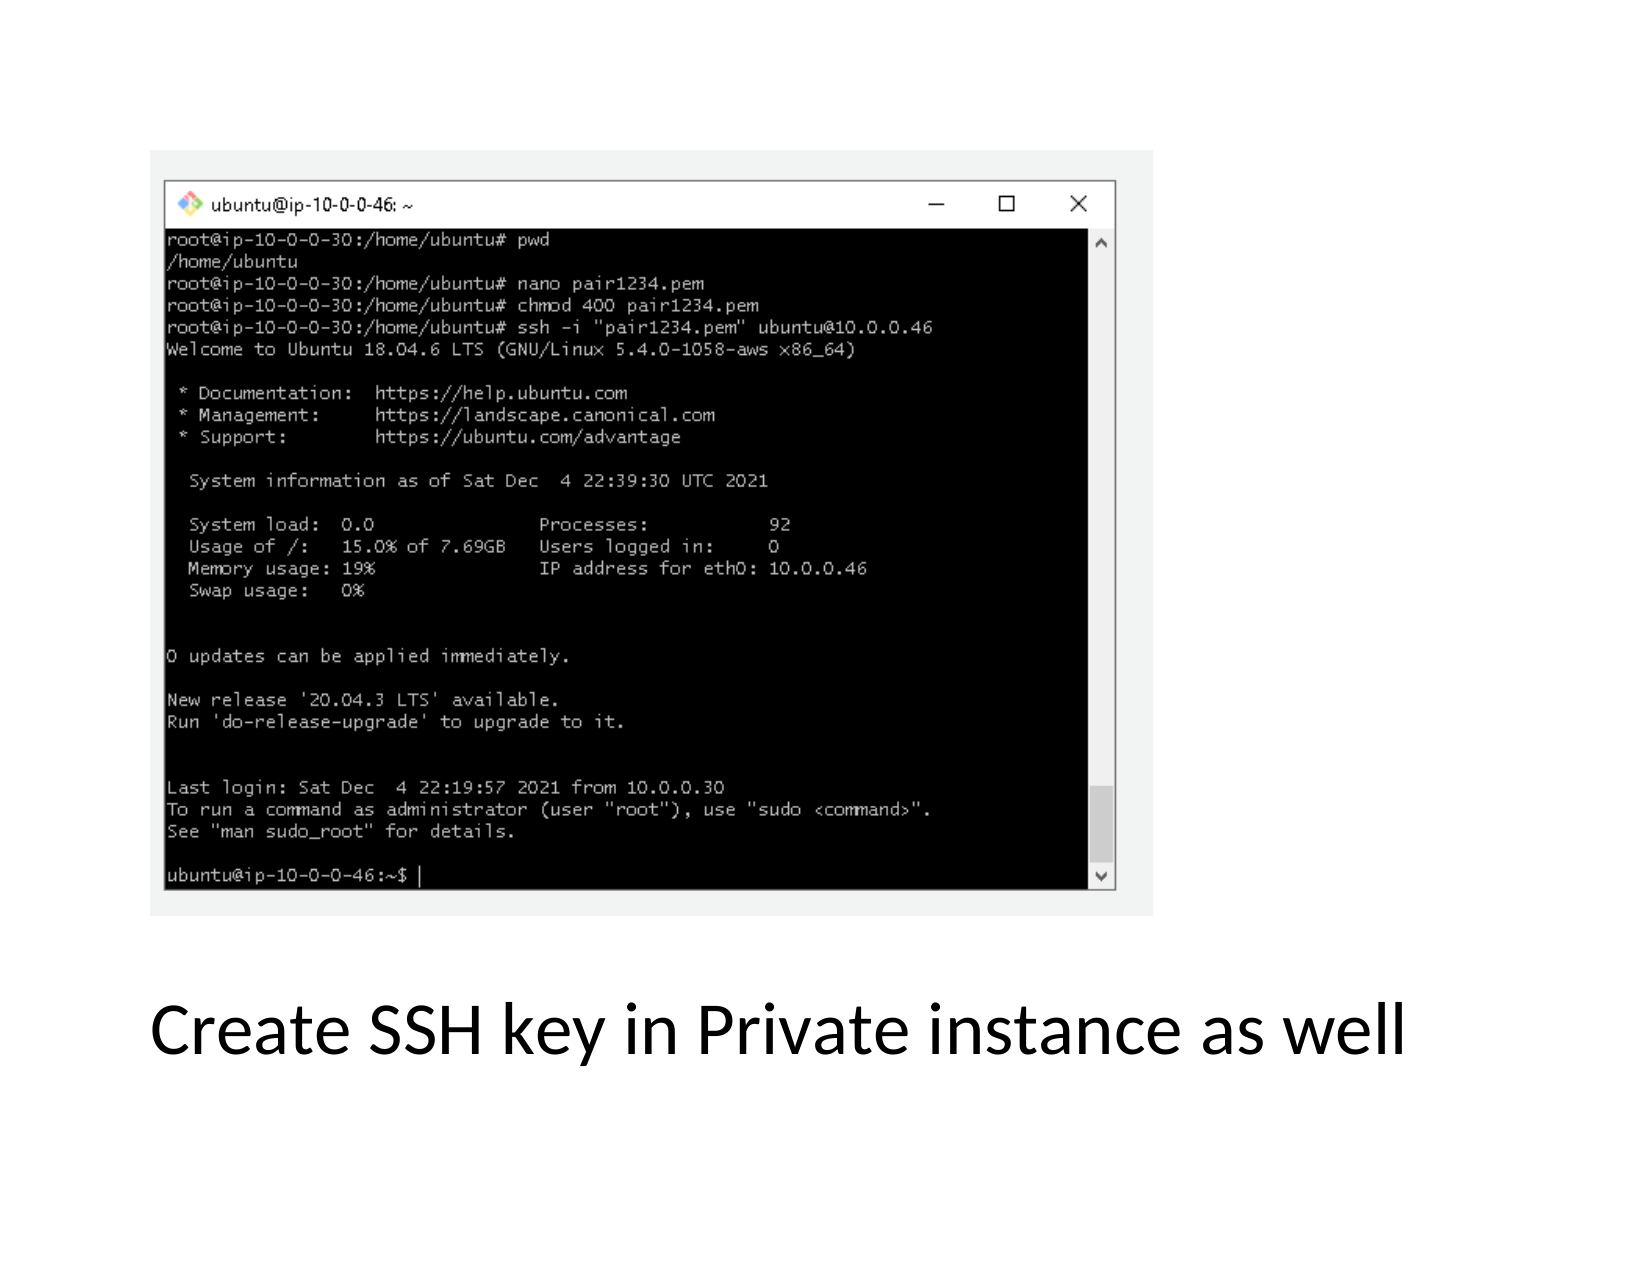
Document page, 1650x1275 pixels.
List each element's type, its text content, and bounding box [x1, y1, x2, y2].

picture [150, 150, 1154, 916]
text Create SSH key in Private instance as well [150, 981, 1500, 1073]
